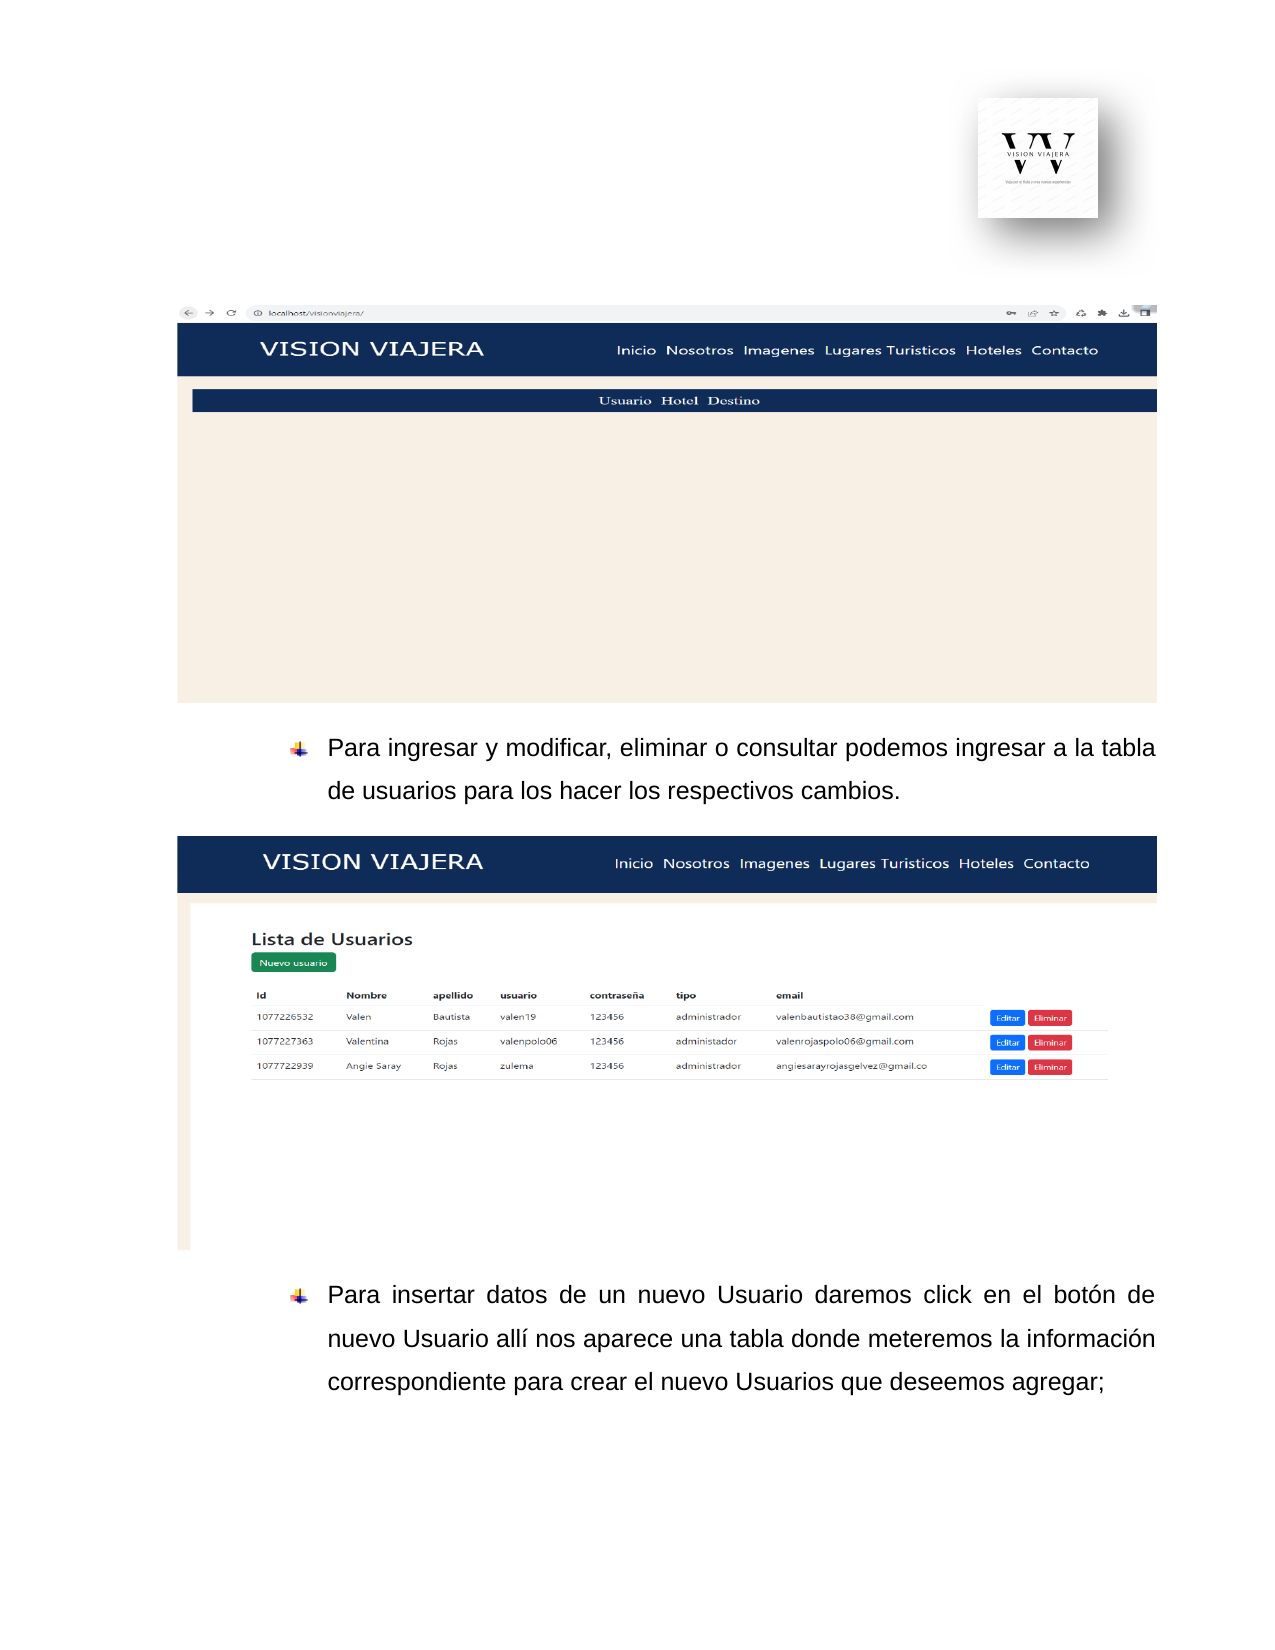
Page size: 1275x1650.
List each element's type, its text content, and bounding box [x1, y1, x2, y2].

picture [978, 98, 1098, 218]
picture [177, 305, 1157, 703]
picture [177, 836, 1157, 1250]
list Para ingresar y modificar, eliminar o consultar podemos ingresar a la tabla de usuarios para los hacer los respectivos cambios. [290, 733, 1157, 805]
picture [290, 740, 308, 757]
picture [290, 1287, 308, 1304]
list Para insertar datos de un nuevo Usuario daremos click en el botón de nuevo Usuario allí nos aparece una tabla donde meteremos la información correspondiente para crear el nuevo Usuarios que deseemos agregar; [290, 1281, 1157, 1396]
